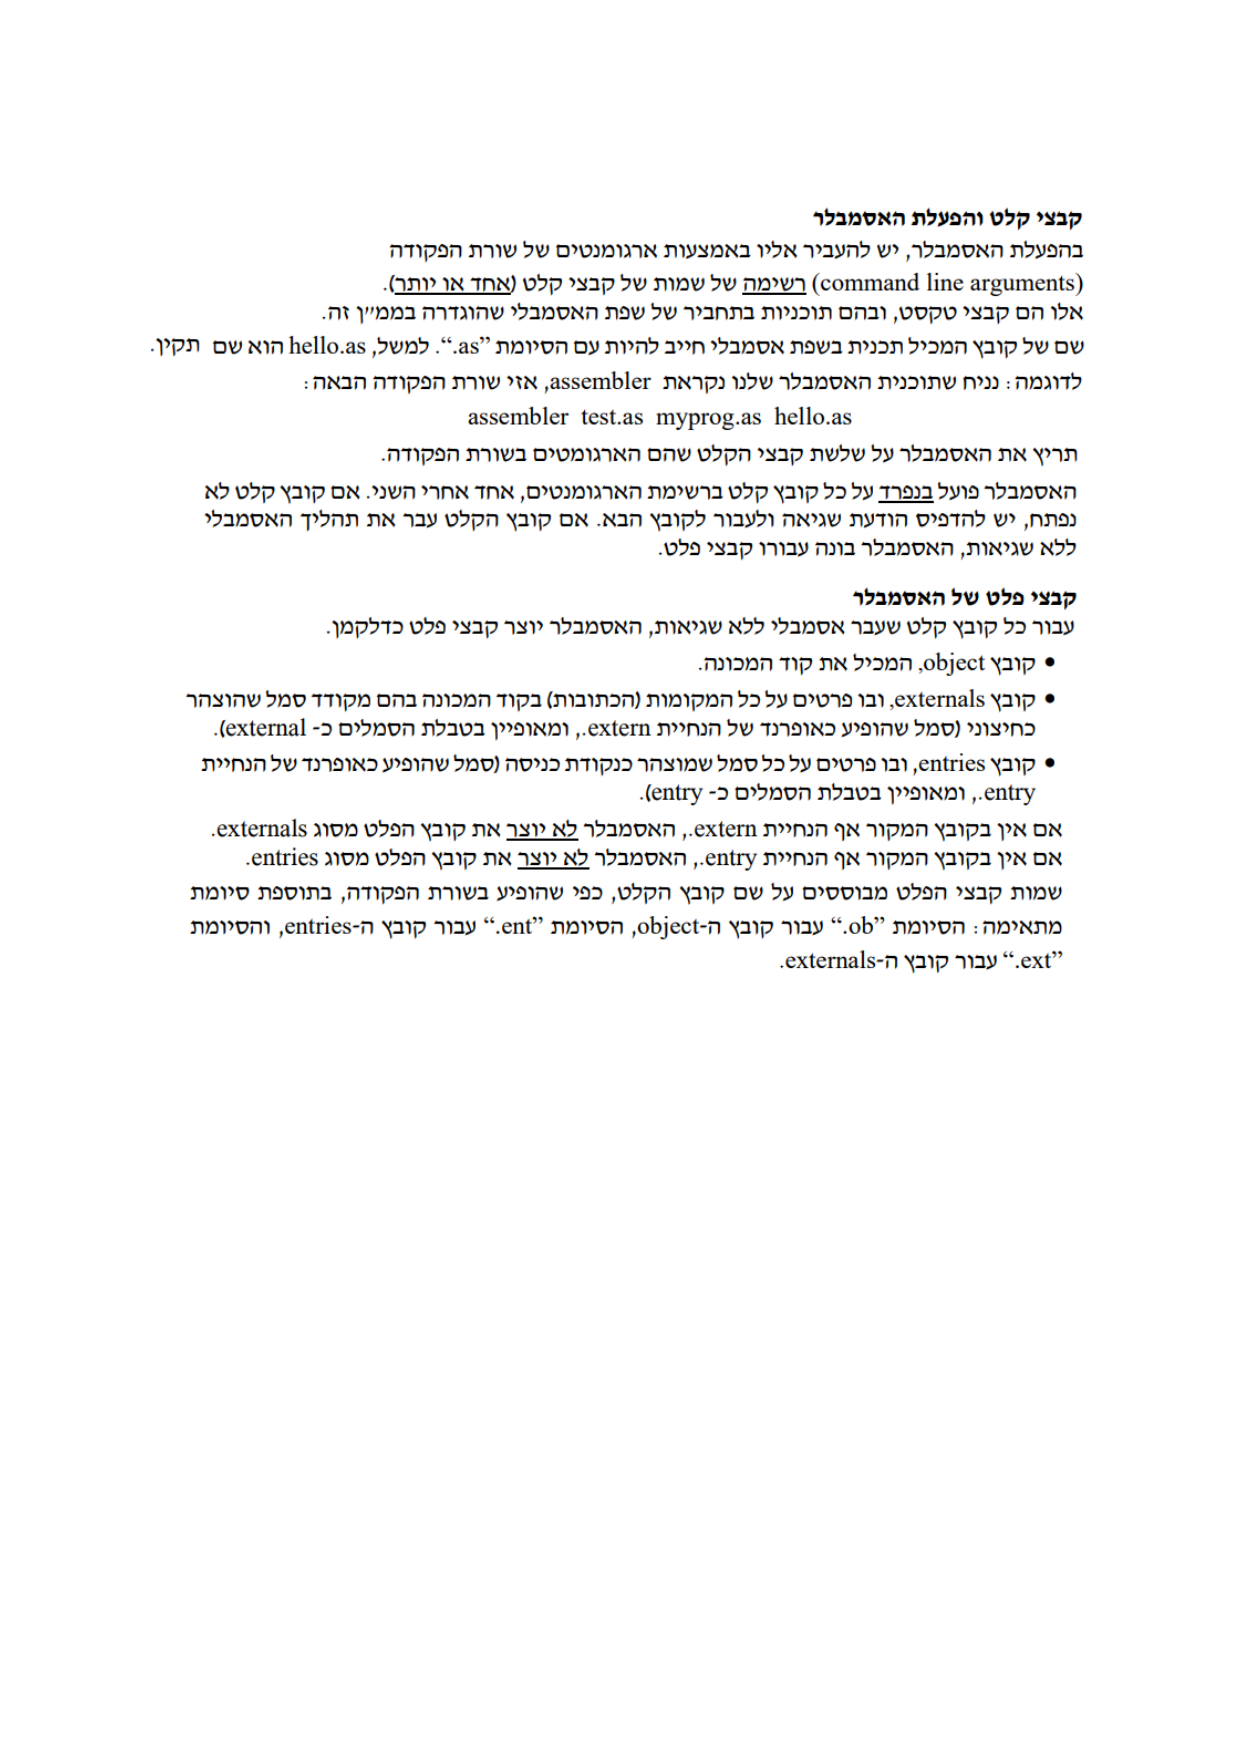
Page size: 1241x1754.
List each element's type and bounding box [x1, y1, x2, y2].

picture [149, 203, 1091, 977]
